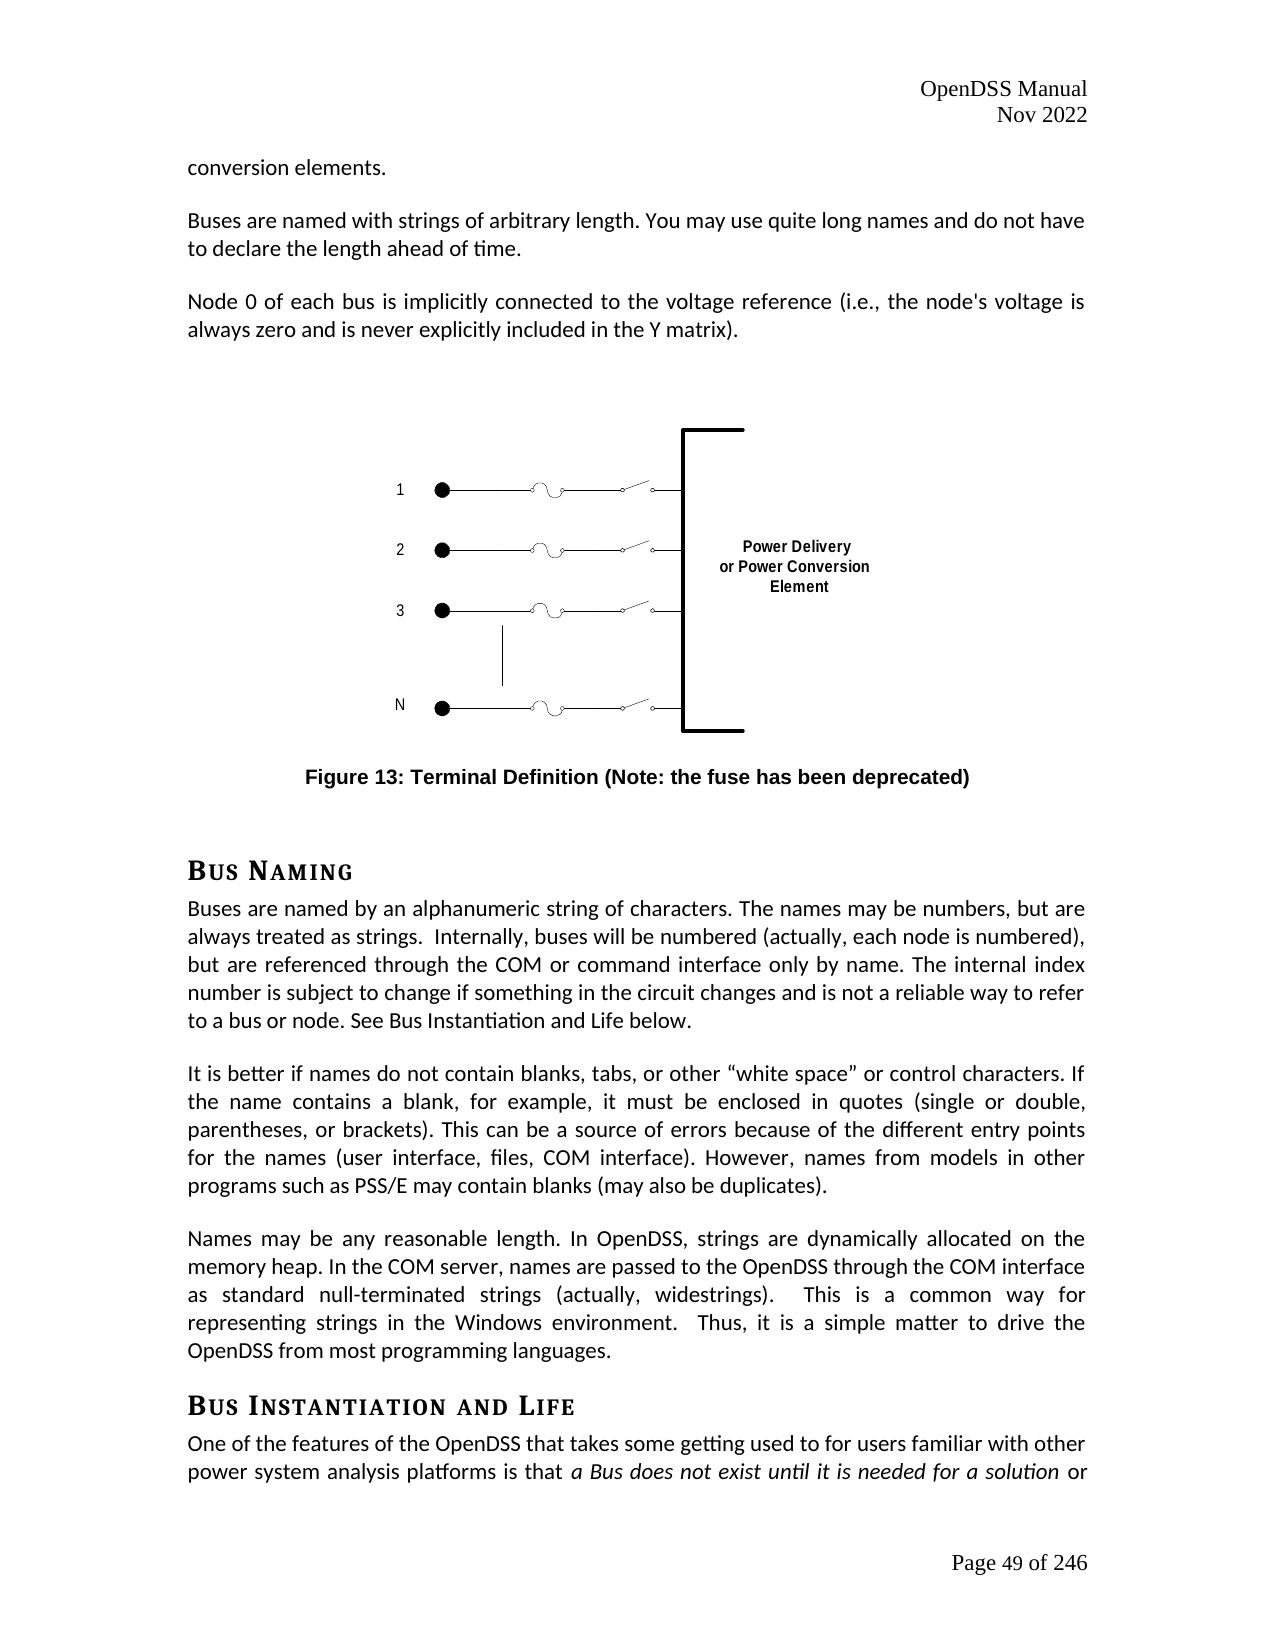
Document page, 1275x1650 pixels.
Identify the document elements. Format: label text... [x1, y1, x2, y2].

text Buses are named with strings of arbitrary length. You may use quite long names and do not have to declare the length ahead of time. [187, 206, 1087, 262]
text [187, 153, 1087, 181]
subtitle Bus Naming [187, 854, 1087, 888]
text Names may be any reasonable length. In OpenDSS, strings are dynamically allocated on the memory heap. In the COM server, names are passed to the OpenDSS through the COM interface as standard null-terminated strings (actually, widestrings). This is a common way for representing strings in the Windows environment. Thus, it is a simple matter to drive the OpenDSS from most programming languages. [187, 1224, 1087, 1364]
text Node 0 of each bus is implicitly connected to the voltage reference (i.e., the node's voltage is always zero and is never explicitly included in the Y matrix). [187, 287, 1087, 343]
text It is better if names do not contain blanks, tabs, or other “white space” or control characters. If the name contains a blank, for example, it must be enclosed in quotes (single or double, parentheses, or brackets). This can be a source of errors because of the different entry points for the names (user interface, files, COM interface). However, names from models in other programs such as PSS/E may contain blanks (may also be duplicates). [187, 1059, 1087, 1199]
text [187, 1429, 1087, 1485]
text Buses are named by an alphanumeric string of characters. The names may be numbers, but are always treated as strings. Internally, buses will be numbered (actually, each node is numbered), but are referenced through the COM or command interface only by name. The internal index number is subject to change if something in the circuit changes and is not a reliable way to refer to a bus or node. See Bus Instantiation and Life below. [187, 894, 1087, 1034]
subtitle Bus Instantiation and Life [187, 1389, 1087, 1423]
